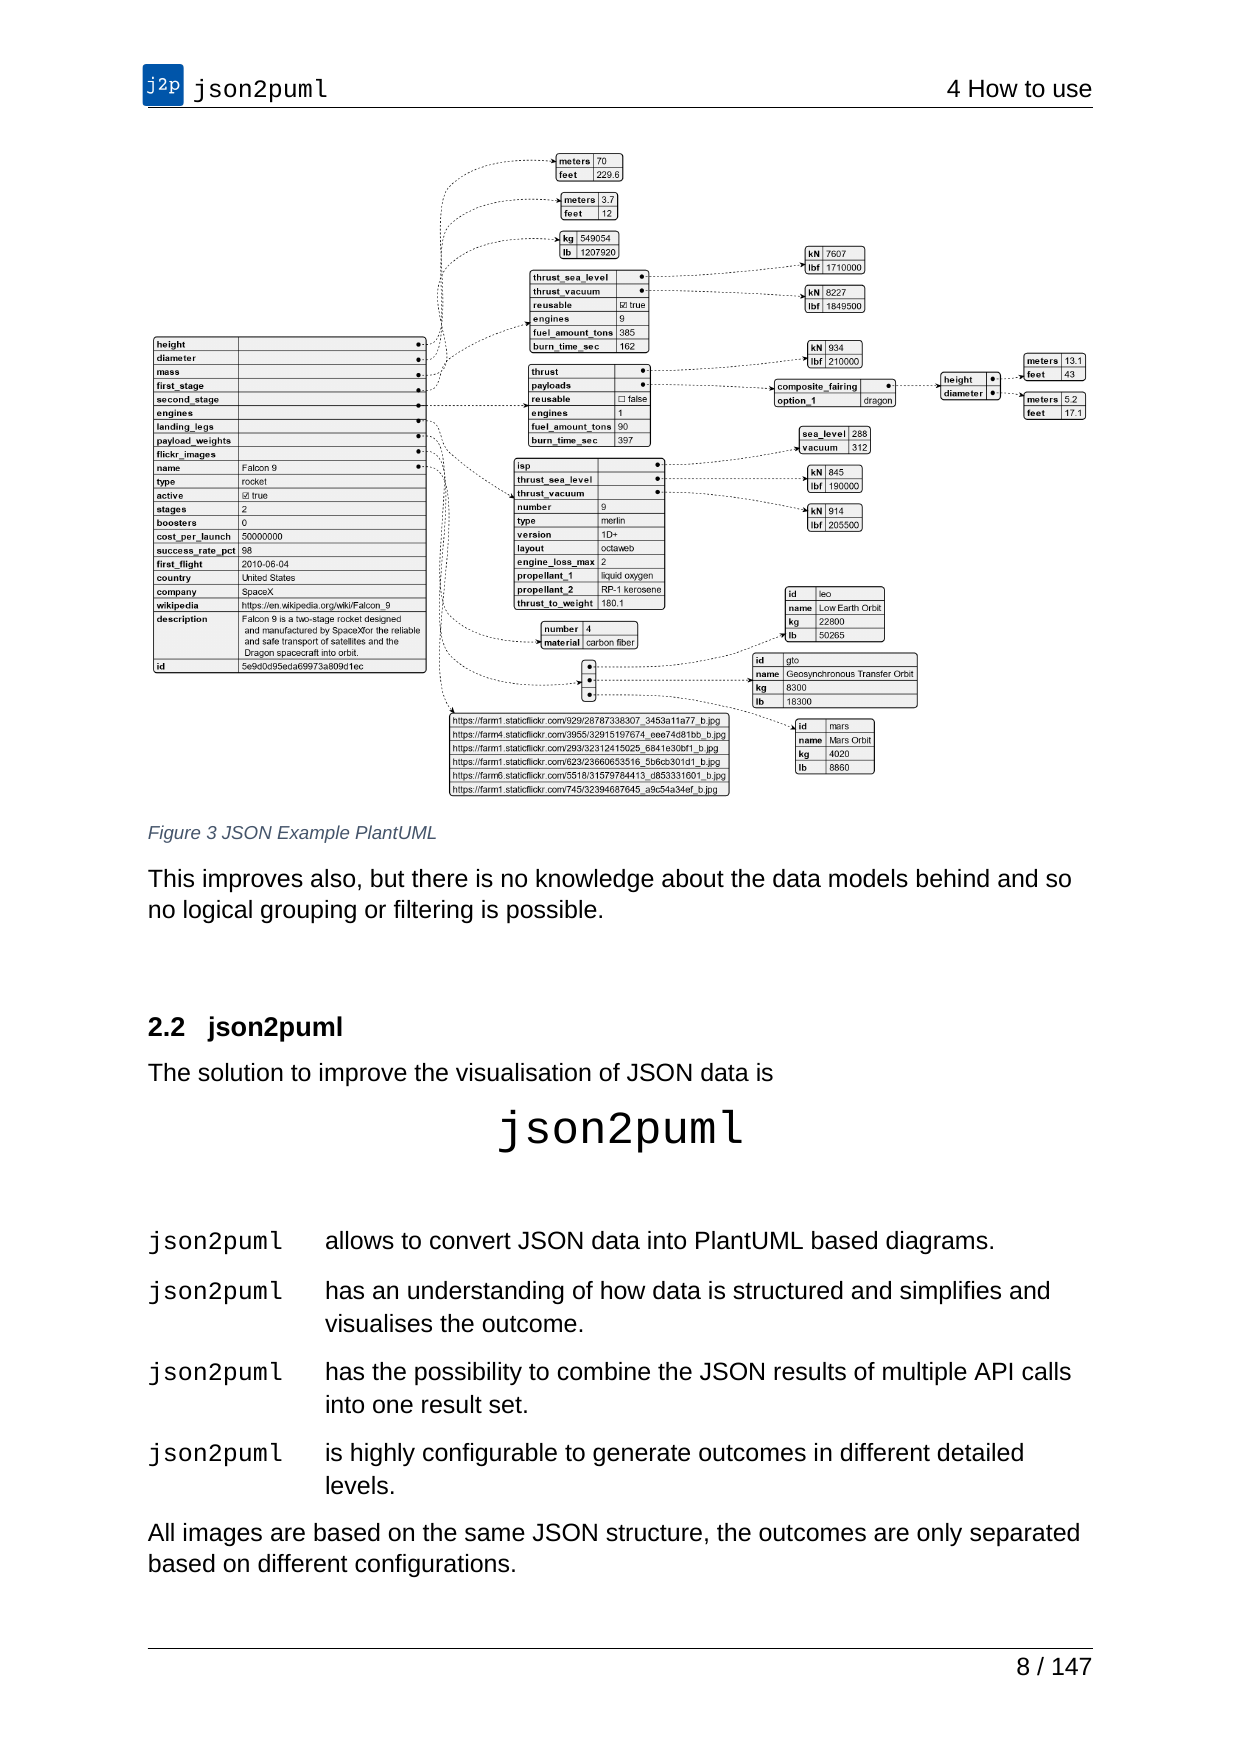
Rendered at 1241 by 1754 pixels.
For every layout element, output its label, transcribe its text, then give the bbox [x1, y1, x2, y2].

text json2puml is highly configurable to generate outcomes in different detailed levels. [148, 1437, 1093, 1499]
text json2puml allows to convert JSON data into PlantUML based diagrams. [148, 1226, 1093, 1257]
text json2puml has the possibility to combine the JSON results of multiple API calls into one result set. [148, 1357, 1093, 1418]
text json2puml has an understanding of how data is structured and simplifies and visualises the outcome. [148, 1276, 1093, 1338]
text The solution to improve the visualisation of JSON data is [148, 1057, 1093, 1086]
text All images are based on the same JSON structure, the outcomes are only separated based on different configurations. [148, 1518, 1093, 1578]
text Figure 3 JSON Example PlantUML [148, 822, 1093, 843]
picture [142, 64, 184, 106]
text This improves also, but there is no knowledge about the data models behind and so no logical grouping or filtering is possible. [148, 864, 1093, 924]
text json2puml [148, 1105, 1093, 1157]
picture [147, 147, 1093, 803]
subtitle json2puml [148, 1011, 1093, 1042]
